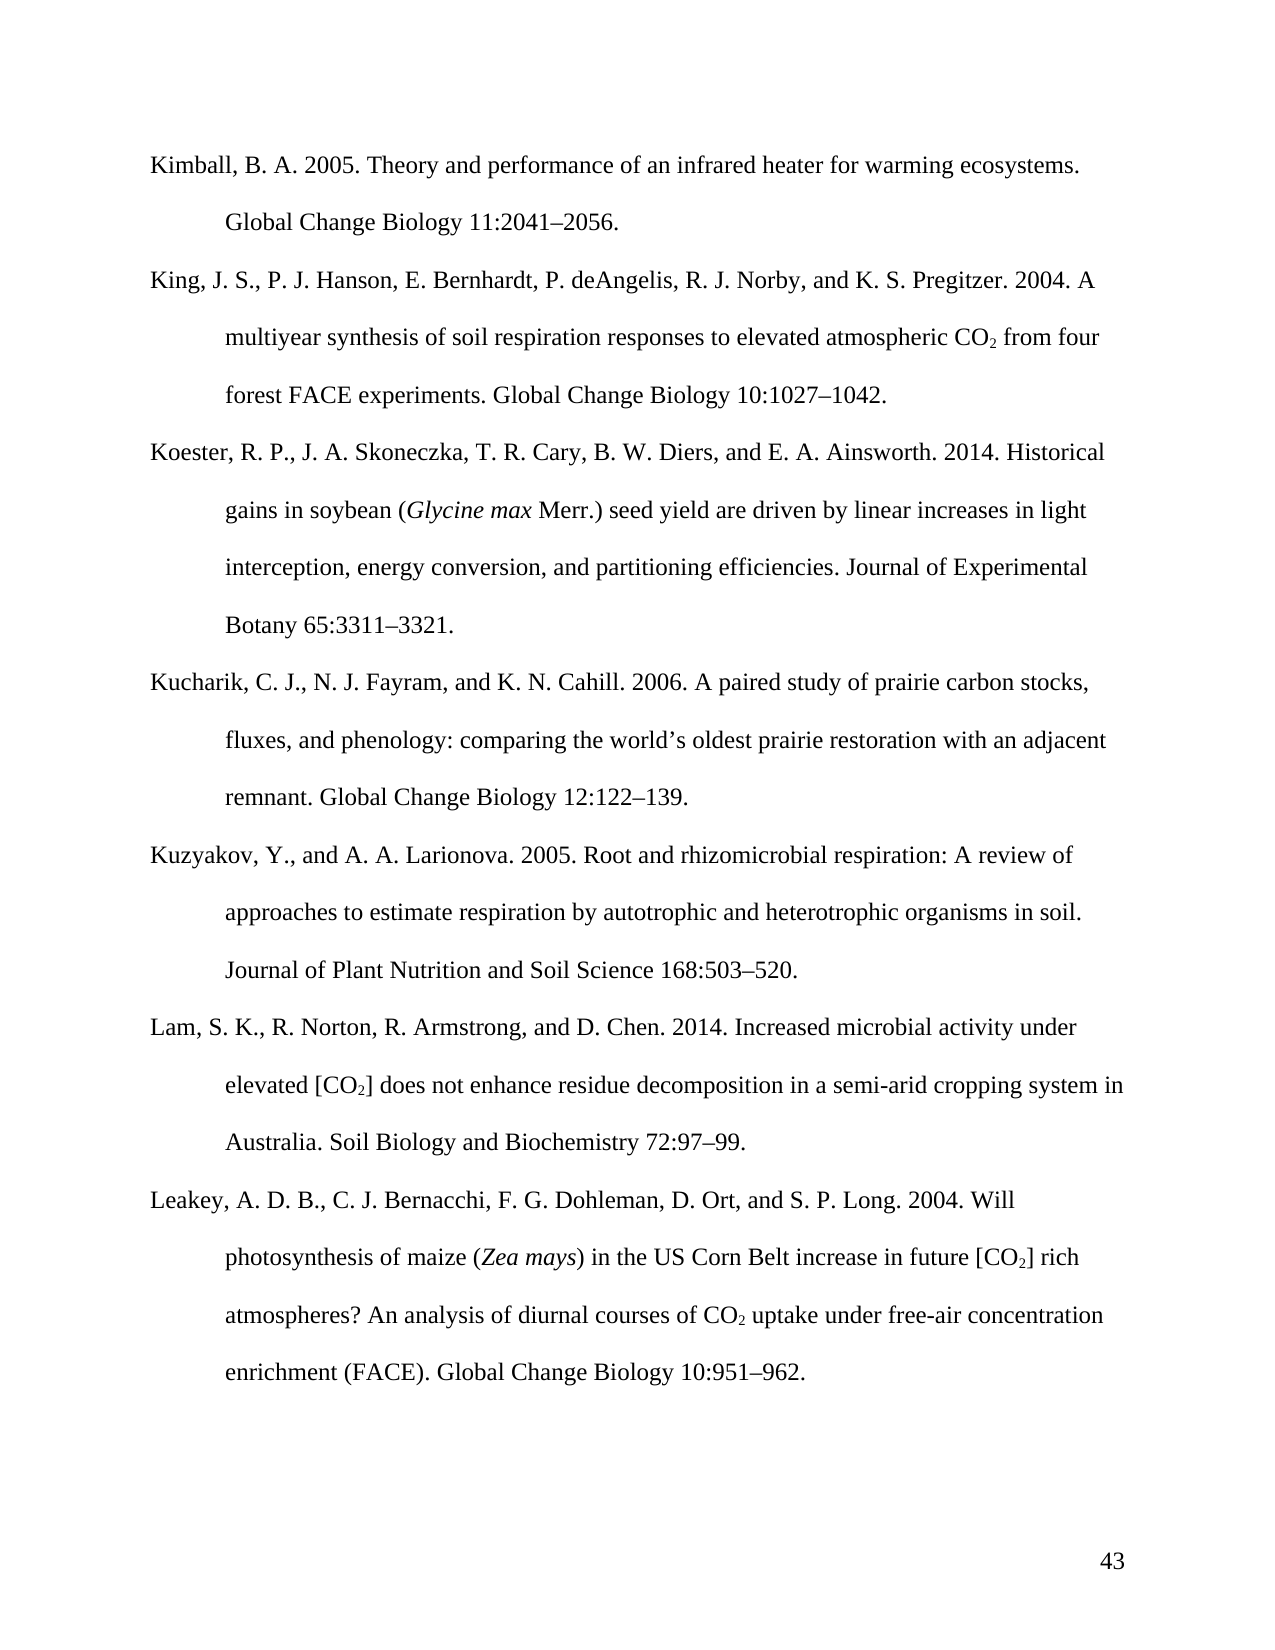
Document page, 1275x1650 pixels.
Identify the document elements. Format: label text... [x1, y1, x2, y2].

text Koester, R. P., J. A. Skoneczka, T. R. Cary, B. W. Diers, and E. A. Ainsworth. 2014. Historical gains in soybean (Glycine max Merr.) seed yield are driven by linear increases in light interception, energy conversion, and partitioning efficiencies. Journal of Experimental Botany 65:3311–3321. [150, 437, 1125, 639]
text Leakey, A. D. B., C. J. Bernacchi, F. G. Dohleman, D. Ort, and S. P. Long. 2004. Will photosynthesis of maize (Zea mays) in the US Corn Belt increase in future [CO2] rich atmospheres? An analysis of diurnal courses of CO2 uptake under free-air concentration enrichment (FACE). Global Change Biology 10:951–962. [150, 1185, 1125, 1386]
text Kimball, B. A. 2005. Theory and performance of an infrared heater for warming ecosystems. Global Change Biology 11:2041–2056. [150, 150, 1125, 236]
text Kuzyakov, Y., and A. A. Larionova. 2005. Root and rhizomicrobial respiration: A review of approaches to estimate respiration by autotrophic and heterotrophic organisms in soil. Journal of Plant Nutrition and Soil Science 168:503–520. [150, 840, 1125, 984]
text King, J. S., P. J. Hanson, E. Bernhardt, P. deAngelis, R. J. Norby, and K. S. Pregitzer. 2004. A multiyear synthesis of soil respiration responses to elevated atmospheric CO2 from four forest FACE experiments. Global Change Biology 10:1027–1042. [150, 265, 1125, 409]
text Lam, S. K., R. Norton, R. Armstrong, and D. Chen. 2014. Increased microbial activity under elevated [CO2] does not enhance residue decomposition in a semi-arid cropping system in Australia. Soil Biology and Biochemistry 72:97–99. [150, 1012, 1125, 1156]
text Kucharik, C. J., N. J. Fayram, and K. N. Cahill. 2006. A paired study of prairie carbon stocks, fluxes, and phenology: comparing the world’s oldest prairie restoration with an adjacent remnant. Global Change Biology 12:122–139. [150, 667, 1125, 811]
